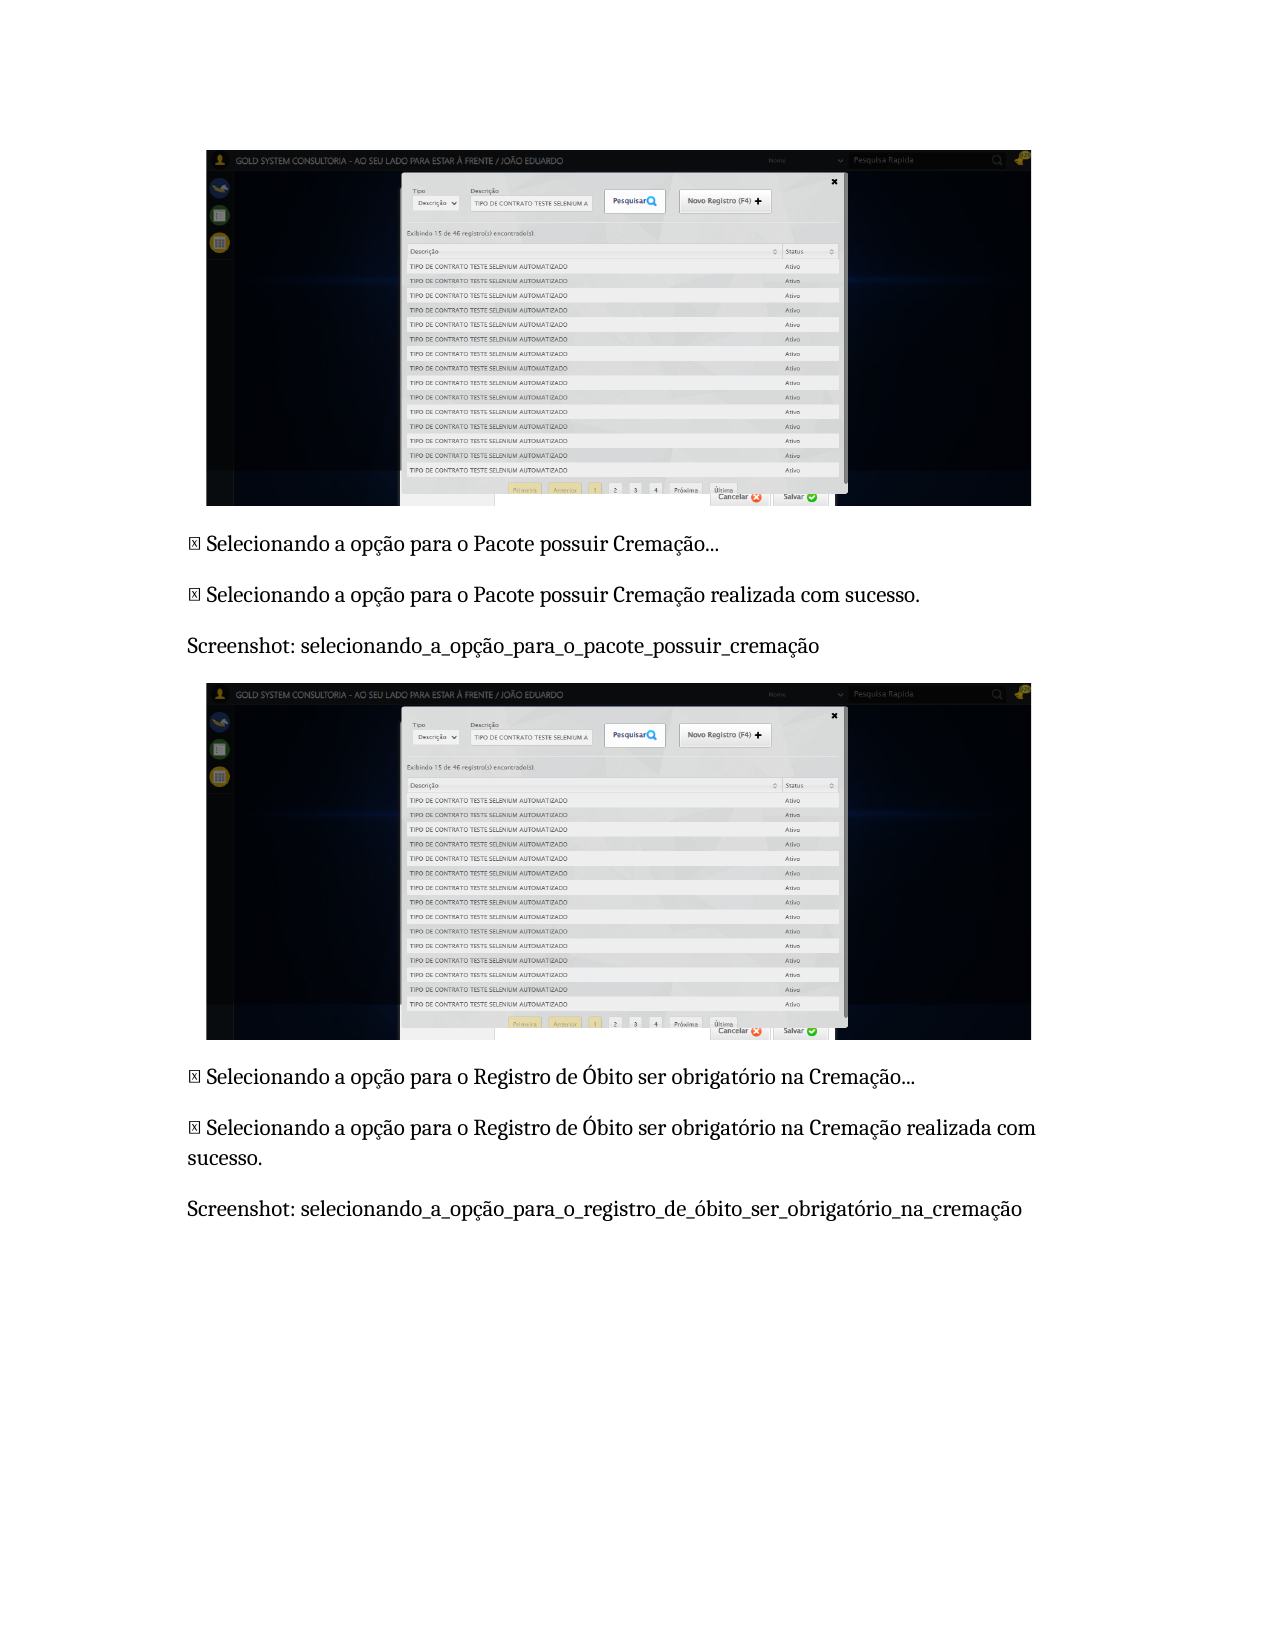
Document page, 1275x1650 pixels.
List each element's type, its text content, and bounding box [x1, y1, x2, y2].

picture [206, 150, 1032, 506]
text Screenshot: selecionando_a_opção_para_o_pacote_possuir_cremação [187, 632, 1087, 659]
text 🔄 Selecionando a opção para o Registro de Óbito ser obrigatório na Cremação... [187, 1064, 1087, 1090]
text Screenshot: selecionando_a_opção_para_o_registro_de_óbito_ser_obrigatório_na_cremação [187, 1196, 1087, 1223]
text ✅ Selecionando a opção para o Registro de Óbito ser obrigatório na Cremação realizada com sucesso. [187, 1115, 1087, 1172]
text 🔄 Selecionando a opção para o Pacote possuir Cremação... [187, 530, 1087, 557]
picture [206, 683, 1032, 1040]
text ✅ Selecionando a opção para o Pacote possuir Cremação realizada com sucesso. [187, 581, 1087, 608]
